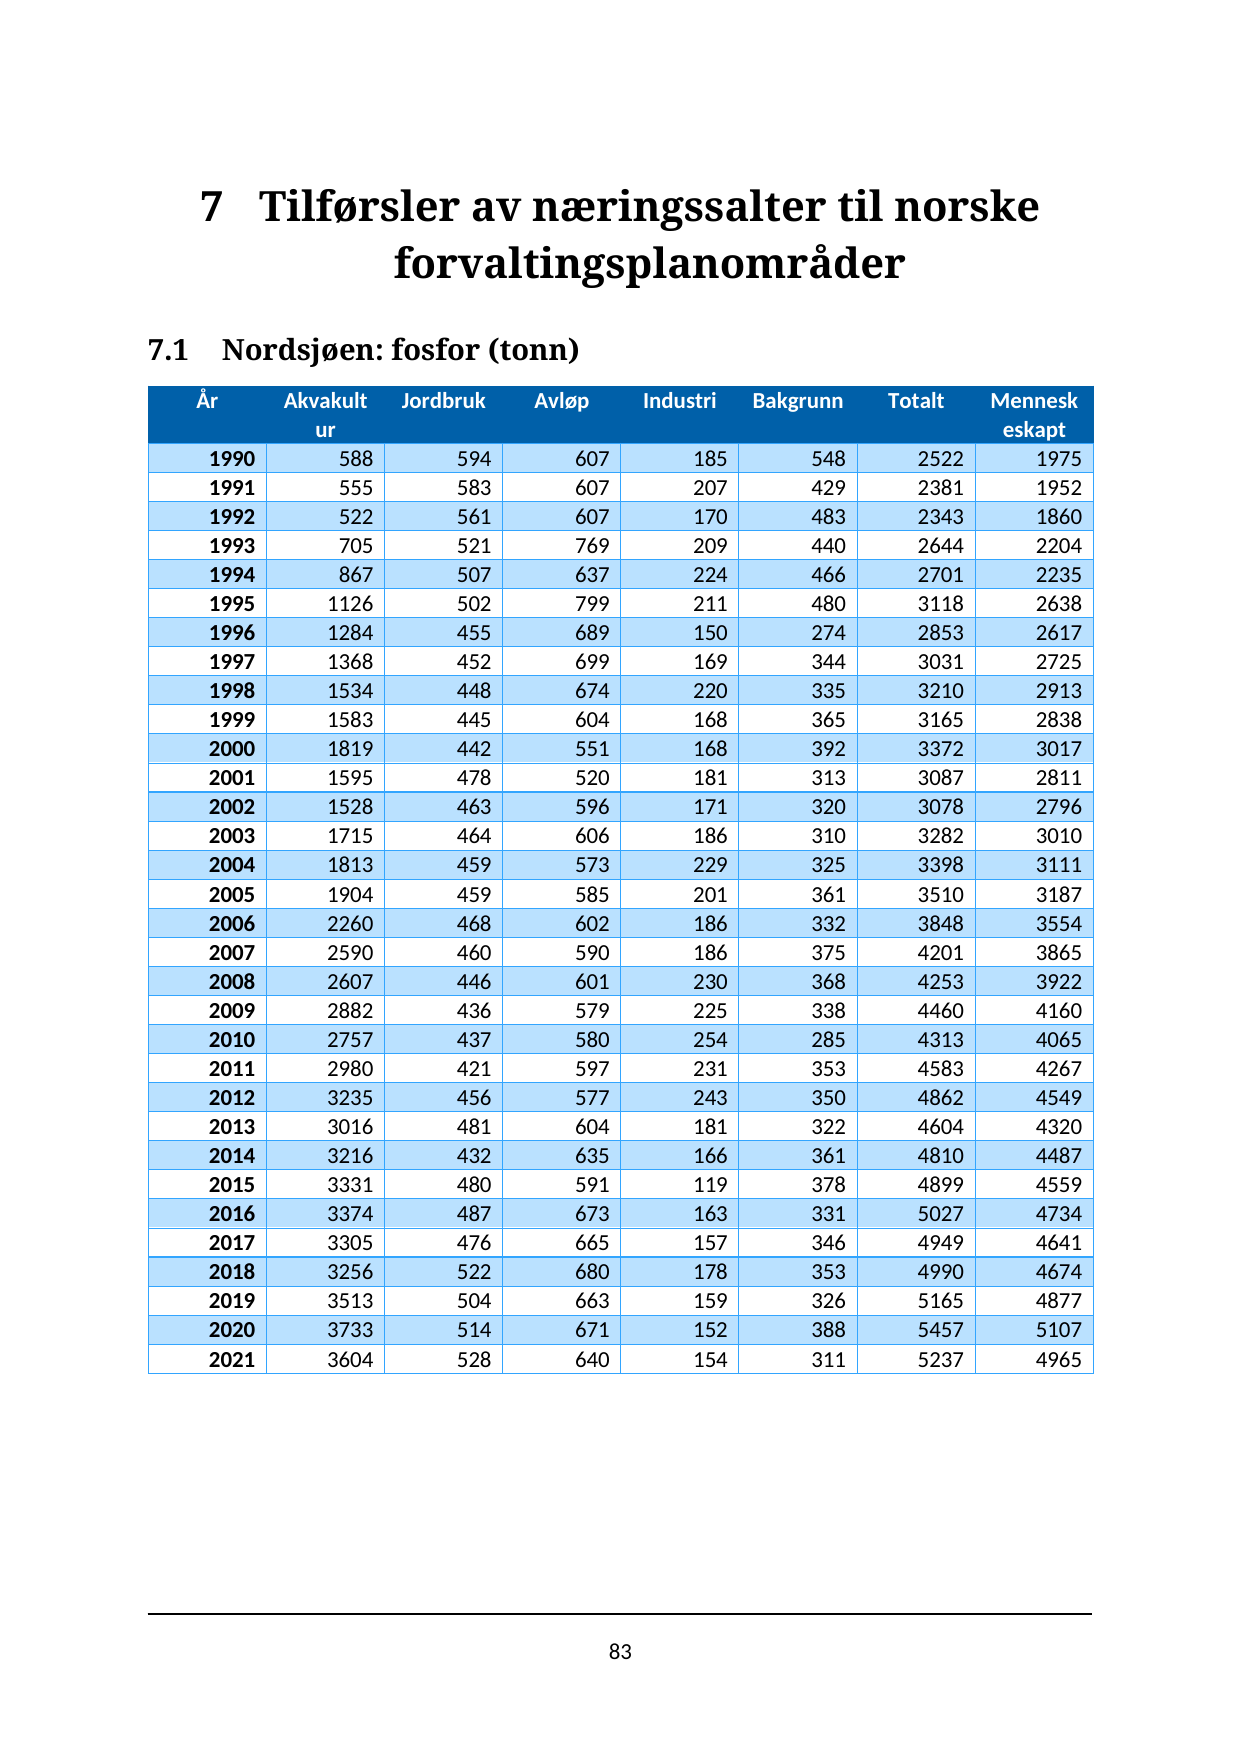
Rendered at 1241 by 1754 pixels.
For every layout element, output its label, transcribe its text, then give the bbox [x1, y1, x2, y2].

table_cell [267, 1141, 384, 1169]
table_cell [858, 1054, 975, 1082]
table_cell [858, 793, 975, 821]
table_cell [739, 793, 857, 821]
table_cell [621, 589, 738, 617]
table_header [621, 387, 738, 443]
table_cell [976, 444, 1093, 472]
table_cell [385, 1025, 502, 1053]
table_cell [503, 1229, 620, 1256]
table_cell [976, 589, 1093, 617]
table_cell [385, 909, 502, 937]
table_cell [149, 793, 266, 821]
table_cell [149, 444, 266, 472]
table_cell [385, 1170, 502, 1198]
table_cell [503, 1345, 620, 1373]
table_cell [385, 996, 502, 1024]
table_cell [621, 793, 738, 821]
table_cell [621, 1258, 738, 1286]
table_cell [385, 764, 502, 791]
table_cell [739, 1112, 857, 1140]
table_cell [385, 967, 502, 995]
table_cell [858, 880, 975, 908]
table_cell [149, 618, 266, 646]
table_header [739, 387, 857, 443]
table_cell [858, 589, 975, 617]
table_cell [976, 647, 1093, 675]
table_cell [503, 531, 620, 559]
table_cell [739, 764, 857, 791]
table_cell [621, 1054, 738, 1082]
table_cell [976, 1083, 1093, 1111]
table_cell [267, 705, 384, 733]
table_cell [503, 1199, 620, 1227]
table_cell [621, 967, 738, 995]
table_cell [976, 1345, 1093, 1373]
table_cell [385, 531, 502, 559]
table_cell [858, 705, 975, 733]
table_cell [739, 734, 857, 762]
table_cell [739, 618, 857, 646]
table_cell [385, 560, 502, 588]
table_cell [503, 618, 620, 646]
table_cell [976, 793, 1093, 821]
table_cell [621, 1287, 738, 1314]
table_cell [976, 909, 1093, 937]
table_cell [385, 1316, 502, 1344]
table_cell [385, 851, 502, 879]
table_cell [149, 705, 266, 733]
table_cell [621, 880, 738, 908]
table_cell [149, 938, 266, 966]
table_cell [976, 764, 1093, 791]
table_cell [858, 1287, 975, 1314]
subtitle Nordsjøen: fosfor (tonn) [148, 329, 1092, 369]
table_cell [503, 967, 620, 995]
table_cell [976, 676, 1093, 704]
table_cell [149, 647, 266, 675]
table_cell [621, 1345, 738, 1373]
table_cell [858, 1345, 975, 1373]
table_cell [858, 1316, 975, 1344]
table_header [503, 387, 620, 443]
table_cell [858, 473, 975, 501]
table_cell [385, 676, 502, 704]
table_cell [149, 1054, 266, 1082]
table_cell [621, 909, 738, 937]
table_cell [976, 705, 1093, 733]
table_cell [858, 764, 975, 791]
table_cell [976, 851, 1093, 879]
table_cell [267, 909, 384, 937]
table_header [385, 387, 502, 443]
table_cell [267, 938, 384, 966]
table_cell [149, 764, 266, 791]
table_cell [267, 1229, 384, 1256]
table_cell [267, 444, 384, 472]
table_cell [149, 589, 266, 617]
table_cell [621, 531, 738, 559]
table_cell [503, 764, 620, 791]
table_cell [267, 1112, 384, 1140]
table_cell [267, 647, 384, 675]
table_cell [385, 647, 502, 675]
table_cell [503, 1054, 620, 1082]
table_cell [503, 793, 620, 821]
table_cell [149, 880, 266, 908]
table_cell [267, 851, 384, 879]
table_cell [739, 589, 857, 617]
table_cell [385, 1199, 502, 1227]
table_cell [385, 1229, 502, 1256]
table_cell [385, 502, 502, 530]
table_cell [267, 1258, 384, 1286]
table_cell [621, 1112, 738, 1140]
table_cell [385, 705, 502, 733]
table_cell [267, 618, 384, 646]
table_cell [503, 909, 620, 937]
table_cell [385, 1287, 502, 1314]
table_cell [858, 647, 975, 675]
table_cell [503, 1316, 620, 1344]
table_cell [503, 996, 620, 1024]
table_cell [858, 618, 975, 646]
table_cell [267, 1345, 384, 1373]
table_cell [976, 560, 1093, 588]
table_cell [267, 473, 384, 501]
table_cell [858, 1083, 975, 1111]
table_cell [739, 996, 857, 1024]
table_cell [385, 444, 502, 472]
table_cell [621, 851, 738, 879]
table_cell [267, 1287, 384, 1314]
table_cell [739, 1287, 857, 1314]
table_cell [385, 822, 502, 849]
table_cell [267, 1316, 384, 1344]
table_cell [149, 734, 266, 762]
subtitle Tilførsler av næringssalter til norske forvaltingsplanområder [148, 177, 1092, 291]
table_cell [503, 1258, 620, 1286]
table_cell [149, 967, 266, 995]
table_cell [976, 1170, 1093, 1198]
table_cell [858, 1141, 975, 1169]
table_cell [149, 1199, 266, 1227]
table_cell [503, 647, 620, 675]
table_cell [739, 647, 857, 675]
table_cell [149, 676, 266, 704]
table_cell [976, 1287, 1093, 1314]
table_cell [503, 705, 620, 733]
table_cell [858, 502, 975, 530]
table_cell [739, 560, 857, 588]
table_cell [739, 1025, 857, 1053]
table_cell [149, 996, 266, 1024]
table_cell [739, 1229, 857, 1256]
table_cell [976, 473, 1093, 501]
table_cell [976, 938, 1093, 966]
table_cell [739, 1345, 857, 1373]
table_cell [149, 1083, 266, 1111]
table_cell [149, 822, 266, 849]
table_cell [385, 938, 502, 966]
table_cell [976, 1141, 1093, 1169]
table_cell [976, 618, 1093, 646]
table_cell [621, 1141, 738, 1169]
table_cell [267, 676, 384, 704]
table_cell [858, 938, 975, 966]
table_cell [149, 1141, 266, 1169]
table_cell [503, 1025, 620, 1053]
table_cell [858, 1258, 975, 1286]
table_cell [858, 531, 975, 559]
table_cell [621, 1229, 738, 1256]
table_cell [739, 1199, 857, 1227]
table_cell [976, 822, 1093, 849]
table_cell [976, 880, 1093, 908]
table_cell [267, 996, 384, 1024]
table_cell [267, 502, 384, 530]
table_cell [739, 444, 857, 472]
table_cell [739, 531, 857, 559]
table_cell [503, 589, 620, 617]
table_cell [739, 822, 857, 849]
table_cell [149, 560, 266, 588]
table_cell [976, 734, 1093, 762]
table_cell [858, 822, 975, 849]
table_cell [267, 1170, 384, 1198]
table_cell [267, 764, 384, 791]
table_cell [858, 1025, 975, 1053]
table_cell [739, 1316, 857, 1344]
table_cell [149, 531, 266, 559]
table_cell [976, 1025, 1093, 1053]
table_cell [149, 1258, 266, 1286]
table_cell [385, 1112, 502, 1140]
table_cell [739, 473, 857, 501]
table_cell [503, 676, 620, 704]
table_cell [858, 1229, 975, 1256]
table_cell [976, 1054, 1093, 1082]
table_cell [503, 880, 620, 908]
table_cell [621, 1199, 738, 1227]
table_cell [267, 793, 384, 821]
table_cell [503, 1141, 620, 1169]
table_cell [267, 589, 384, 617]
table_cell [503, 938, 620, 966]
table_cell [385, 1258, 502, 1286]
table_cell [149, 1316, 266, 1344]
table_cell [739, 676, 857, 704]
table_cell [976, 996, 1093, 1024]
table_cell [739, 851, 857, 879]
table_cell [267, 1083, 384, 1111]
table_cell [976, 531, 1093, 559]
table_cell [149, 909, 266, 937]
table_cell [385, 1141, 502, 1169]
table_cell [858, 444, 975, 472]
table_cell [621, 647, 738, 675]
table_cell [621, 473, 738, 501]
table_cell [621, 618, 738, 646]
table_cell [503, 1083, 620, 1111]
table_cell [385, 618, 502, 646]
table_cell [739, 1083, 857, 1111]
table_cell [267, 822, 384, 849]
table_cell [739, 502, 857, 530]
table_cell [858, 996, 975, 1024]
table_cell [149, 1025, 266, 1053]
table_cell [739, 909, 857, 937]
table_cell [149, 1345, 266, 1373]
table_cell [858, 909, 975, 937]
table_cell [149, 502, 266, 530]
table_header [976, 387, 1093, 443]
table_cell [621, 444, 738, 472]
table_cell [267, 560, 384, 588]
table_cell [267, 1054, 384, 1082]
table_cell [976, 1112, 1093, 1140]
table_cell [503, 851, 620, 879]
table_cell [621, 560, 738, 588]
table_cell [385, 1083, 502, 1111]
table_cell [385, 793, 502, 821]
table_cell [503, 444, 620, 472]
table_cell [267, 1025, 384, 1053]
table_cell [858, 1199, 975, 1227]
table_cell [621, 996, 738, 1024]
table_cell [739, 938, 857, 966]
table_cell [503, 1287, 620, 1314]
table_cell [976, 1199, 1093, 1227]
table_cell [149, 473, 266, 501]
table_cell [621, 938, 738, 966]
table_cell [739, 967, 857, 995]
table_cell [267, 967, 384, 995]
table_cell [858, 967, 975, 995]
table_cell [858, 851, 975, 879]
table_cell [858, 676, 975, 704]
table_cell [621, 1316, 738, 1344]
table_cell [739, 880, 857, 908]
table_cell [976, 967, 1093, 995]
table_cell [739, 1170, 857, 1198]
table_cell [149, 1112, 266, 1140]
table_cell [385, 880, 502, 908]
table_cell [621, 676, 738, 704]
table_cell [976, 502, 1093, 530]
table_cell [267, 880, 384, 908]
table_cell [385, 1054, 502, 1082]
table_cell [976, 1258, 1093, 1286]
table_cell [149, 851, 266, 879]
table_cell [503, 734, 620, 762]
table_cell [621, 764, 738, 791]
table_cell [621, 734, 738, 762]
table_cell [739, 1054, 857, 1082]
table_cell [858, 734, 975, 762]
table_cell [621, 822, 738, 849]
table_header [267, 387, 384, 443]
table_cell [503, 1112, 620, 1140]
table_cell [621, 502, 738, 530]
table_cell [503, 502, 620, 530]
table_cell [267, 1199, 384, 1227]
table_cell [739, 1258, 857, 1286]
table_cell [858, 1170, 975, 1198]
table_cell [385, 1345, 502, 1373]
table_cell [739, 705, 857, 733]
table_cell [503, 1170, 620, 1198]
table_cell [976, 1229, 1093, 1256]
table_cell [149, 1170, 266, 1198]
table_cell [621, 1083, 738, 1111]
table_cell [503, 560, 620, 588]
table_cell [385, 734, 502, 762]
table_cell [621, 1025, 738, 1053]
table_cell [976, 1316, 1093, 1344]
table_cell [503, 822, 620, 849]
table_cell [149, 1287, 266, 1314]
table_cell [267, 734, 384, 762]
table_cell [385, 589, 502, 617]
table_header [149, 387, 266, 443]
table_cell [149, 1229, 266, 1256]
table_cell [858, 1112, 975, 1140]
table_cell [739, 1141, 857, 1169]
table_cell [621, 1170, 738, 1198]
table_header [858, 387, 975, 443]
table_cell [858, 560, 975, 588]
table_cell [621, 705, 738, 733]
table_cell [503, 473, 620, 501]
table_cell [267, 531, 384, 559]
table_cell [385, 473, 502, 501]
